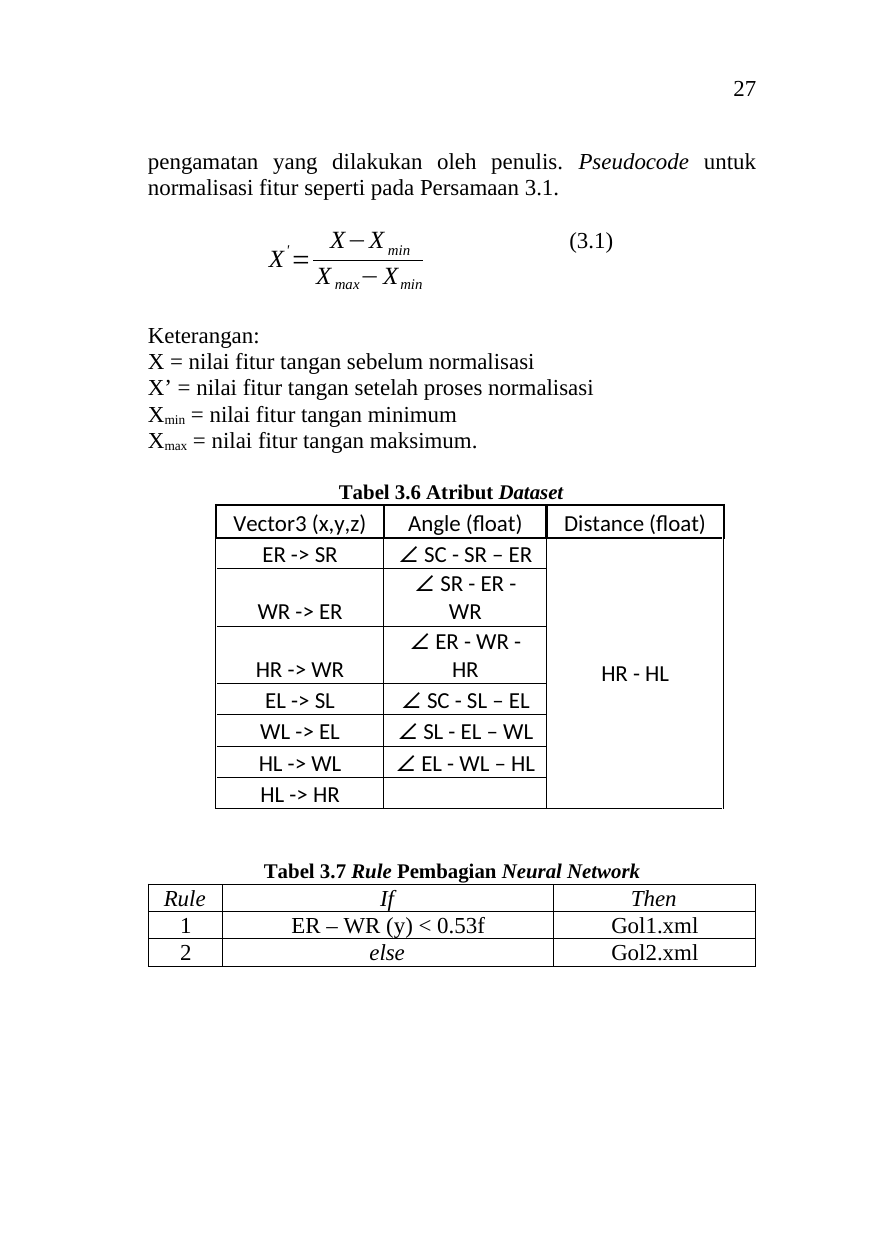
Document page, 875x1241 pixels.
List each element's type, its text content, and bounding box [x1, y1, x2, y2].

list Tabel 3.6 Atribut Dataset [148, 480, 756, 504]
table_cell HR - HL [547, 537, 723, 808]
table_header Vector3 (x,y,z) [217, 506, 383, 537]
table_cell ∠ ER - WR - HR [384, 627, 546, 683]
text Xmin = nilai fitur tangan minimum [148, 401, 756, 427]
table_cell Gol2.xml [554, 939, 755, 966]
table_header Then [554, 885, 755, 911]
table_cell ∠ SR - ER - WR [384, 569, 546, 626]
table_cell 2 [149, 939, 222, 966]
text Keterangan: [148, 322, 756, 348]
table_cell Gol1.xml [554, 912, 755, 938]
table_cell ∠ EL - WL – HL [384, 747, 546, 777]
text X’ = nilai fitur tangan setelah proses normalisasi [148, 374, 756, 401]
table_header (3.1) [544, 227, 638, 295]
table_cell ∠ SL - EL – WL [384, 715, 546, 746]
text X = nilai fitur tangan sebelum normalisasi [148, 348, 756, 374]
table_cell [384, 778, 546, 808]
table_cell ER – WR (y) < 0.53f [223, 912, 553, 938]
table_cell HR -> WR [216, 626, 383, 683]
table_cell ∠ SC - SL – EL [384, 684, 546, 714]
table_cell HL -> HR [216, 777, 383, 808]
list Tabel 3.7 Rule Pembagian Neural Network [148, 859, 756, 883]
table_cell WL -> EL [216, 714, 383, 746]
table_cell ER -> SR [216, 539, 383, 568]
table_header [148, 227, 544, 295]
table_header Angle (float) [385, 506, 545, 537]
table_header If [223, 885, 553, 911]
table_cell HL -> WL [216, 746, 383, 777]
table_cell else [223, 939, 553, 966]
table_cell WR -> ER [216, 568, 383, 626]
table_cell 1 [149, 912, 222, 938]
text Xmax = nilai fitur tangan maksimum. [148, 427, 756, 453]
table_header Distance (float) [548, 506, 723, 537]
table_header Rule [149, 885, 222, 911]
table_cell EL -> SL [216, 683, 383, 714]
table_cell ∠ SC - SR – ER [384, 539, 546, 568]
